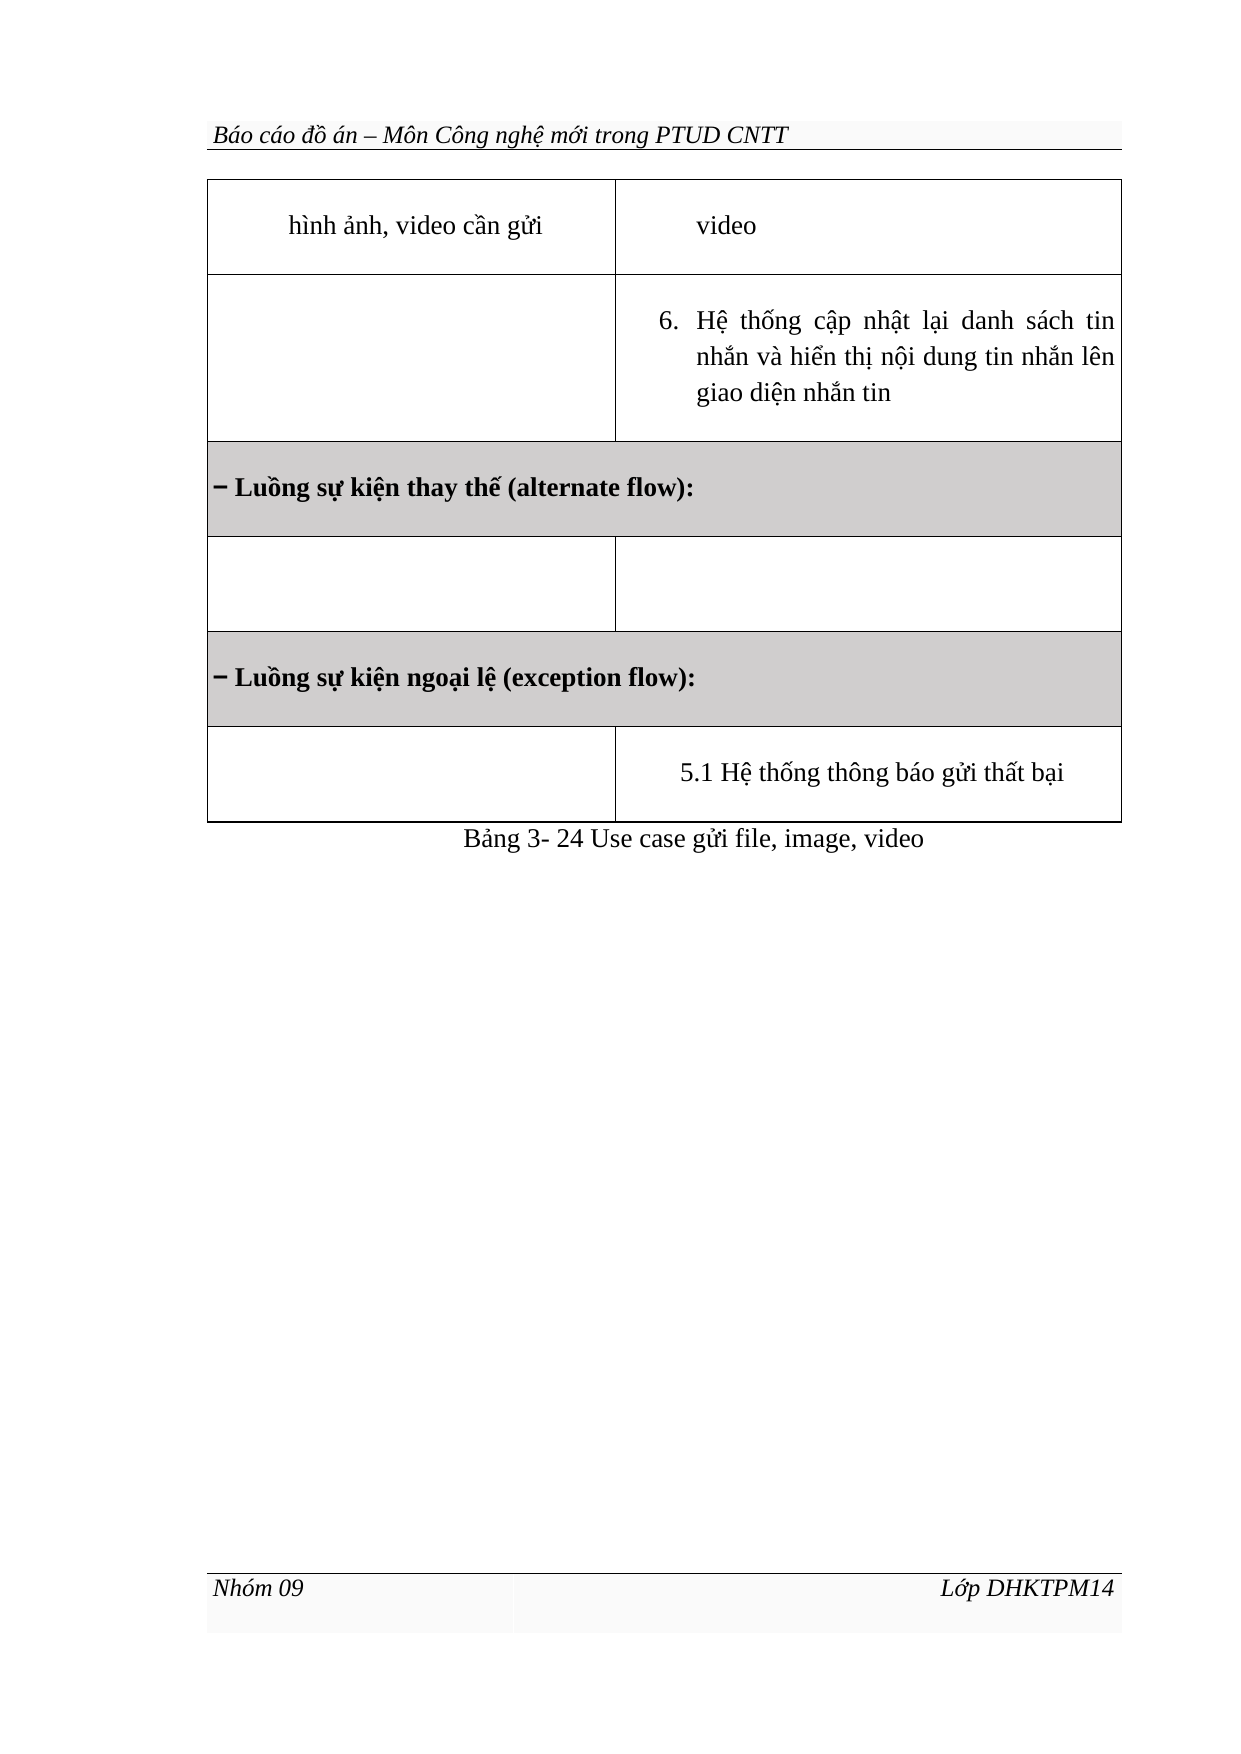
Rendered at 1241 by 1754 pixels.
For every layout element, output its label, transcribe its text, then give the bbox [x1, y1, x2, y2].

table_cell Luồng sự kiện ngoại lệ (exception flow): [208, 632, 1121, 726]
table_cell [616, 537, 1121, 631]
table_cell 5.1 Hệ thống thông báo gửi thất bại [616, 727, 1121, 821]
table_cell Hệ thống cập nhật lại danh sách tin nhắn và hiển thị nội dung tin nhắn lên giao diện nhắn tin [616, 275, 1121, 441]
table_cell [208, 180, 615, 274]
table_cell [208, 537, 615, 631]
table_cell Luồng sự kiện thay thế (alternate flow): [208, 442, 1121, 536]
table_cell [616, 180, 1121, 274]
text Bảng 3- 24 Use case gửi file, image, video [207, 823, 1122, 853]
table_cell [208, 275, 615, 441]
table_cell [208, 727, 615, 821]
